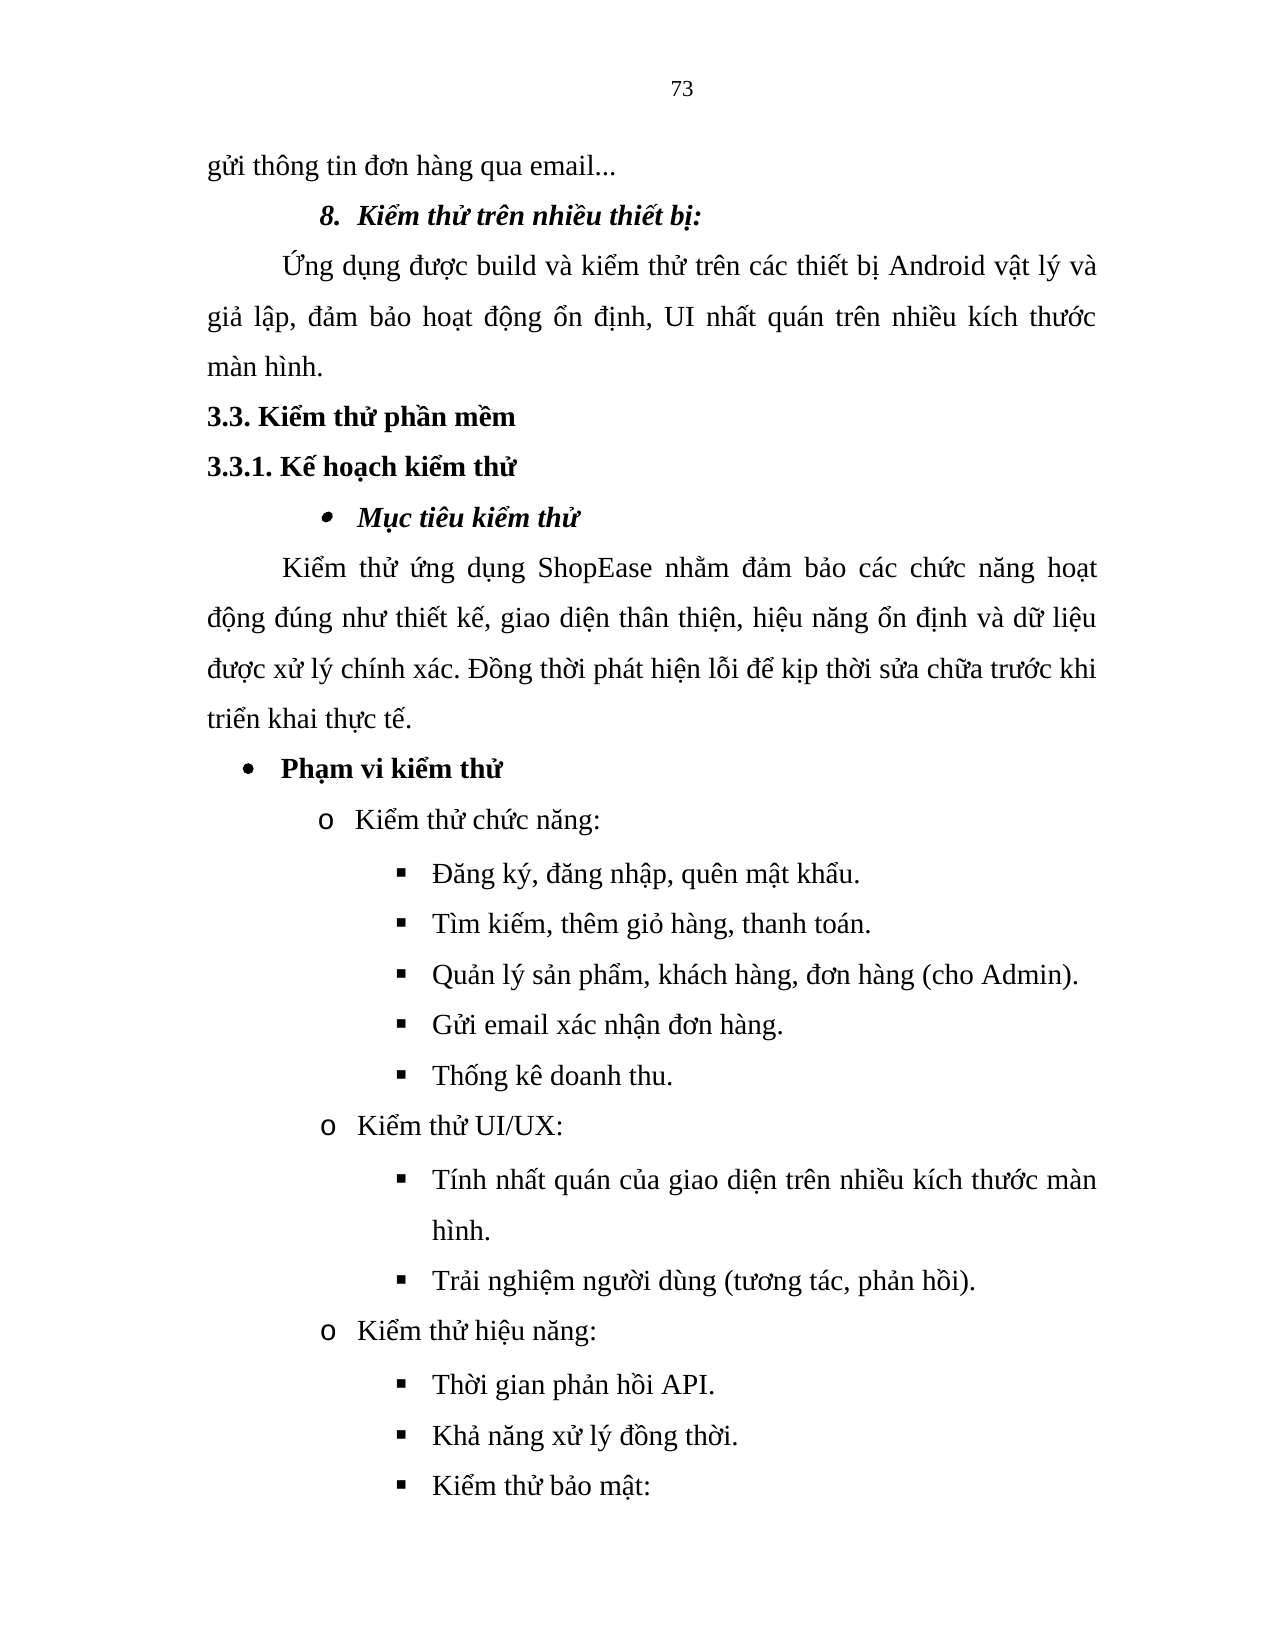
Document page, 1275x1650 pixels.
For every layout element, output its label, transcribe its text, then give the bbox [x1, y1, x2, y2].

list Khả năng xử lý đồng thời. [394, 1418, 1098, 1451]
list Gửi email xác nhận đơn hàng. [394, 1007, 1098, 1041]
text 3.3. Kiểm thử phần mềm [207, 399, 1157, 433]
list Trải nghiệm người dùng (tương tác, phản hồi). [394, 1263, 1098, 1297]
list Quản lý sản phẩm, khách hàng, đơn hàng (cho Admin). [394, 957, 1098, 991]
list Kiểm thử hiệu năng: [319, 1313, 1098, 1349]
text Ứng dụng được build và kiểm thử trên các thiết bị Android vật lý và giả lập, đảm bảo hoạt động ổn định, UI nhất quán trên nhiều kích thước màn hình. [207, 248, 1098, 382]
text 3.3.1. Kế hoạch kiểm thử [207, 449, 1157, 483]
list Thời gian phản hồi API. [394, 1367, 1098, 1401]
list Kiểm thử UI/UX: [319, 1108, 1098, 1144]
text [207, 148, 1098, 181]
list Mục tiêu kiểm thử [319, 500, 1098, 533]
list Kiểm thử bảo mật: [394, 1468, 1098, 1502]
list Tính nhất quán của giao diện trên nhiều kích thước màn hình. [394, 1162, 1098, 1246]
list Tìm kiếm, thêm giỏ hàng, thanh toán. [394, 906, 1098, 940]
list Kiểm thử trên nhiều thiết bị: [319, 198, 1098, 232]
list Đăng ký, đăng nhập, quên mật khẩu. [394, 856, 1098, 890]
list Kiểm thử chức năng: [317, 802, 1098, 838]
list Thống kê doanh thu. [394, 1058, 1098, 1091]
list Phạm vi kiểm thử [243, 752, 1098, 785]
text Kiểm thử ứng dụng ShopEase nhằm đảm bảo các chức năng hoạt động đúng như thiết kế, giao diện thân thiện, hiệu năng ổn định và dữ liệu được xử lý chính xác. Đồng thời phát hiện lỗi để kịp thời sửa chữa trước khi triển khai thực tế. [207, 550, 1098, 735]
